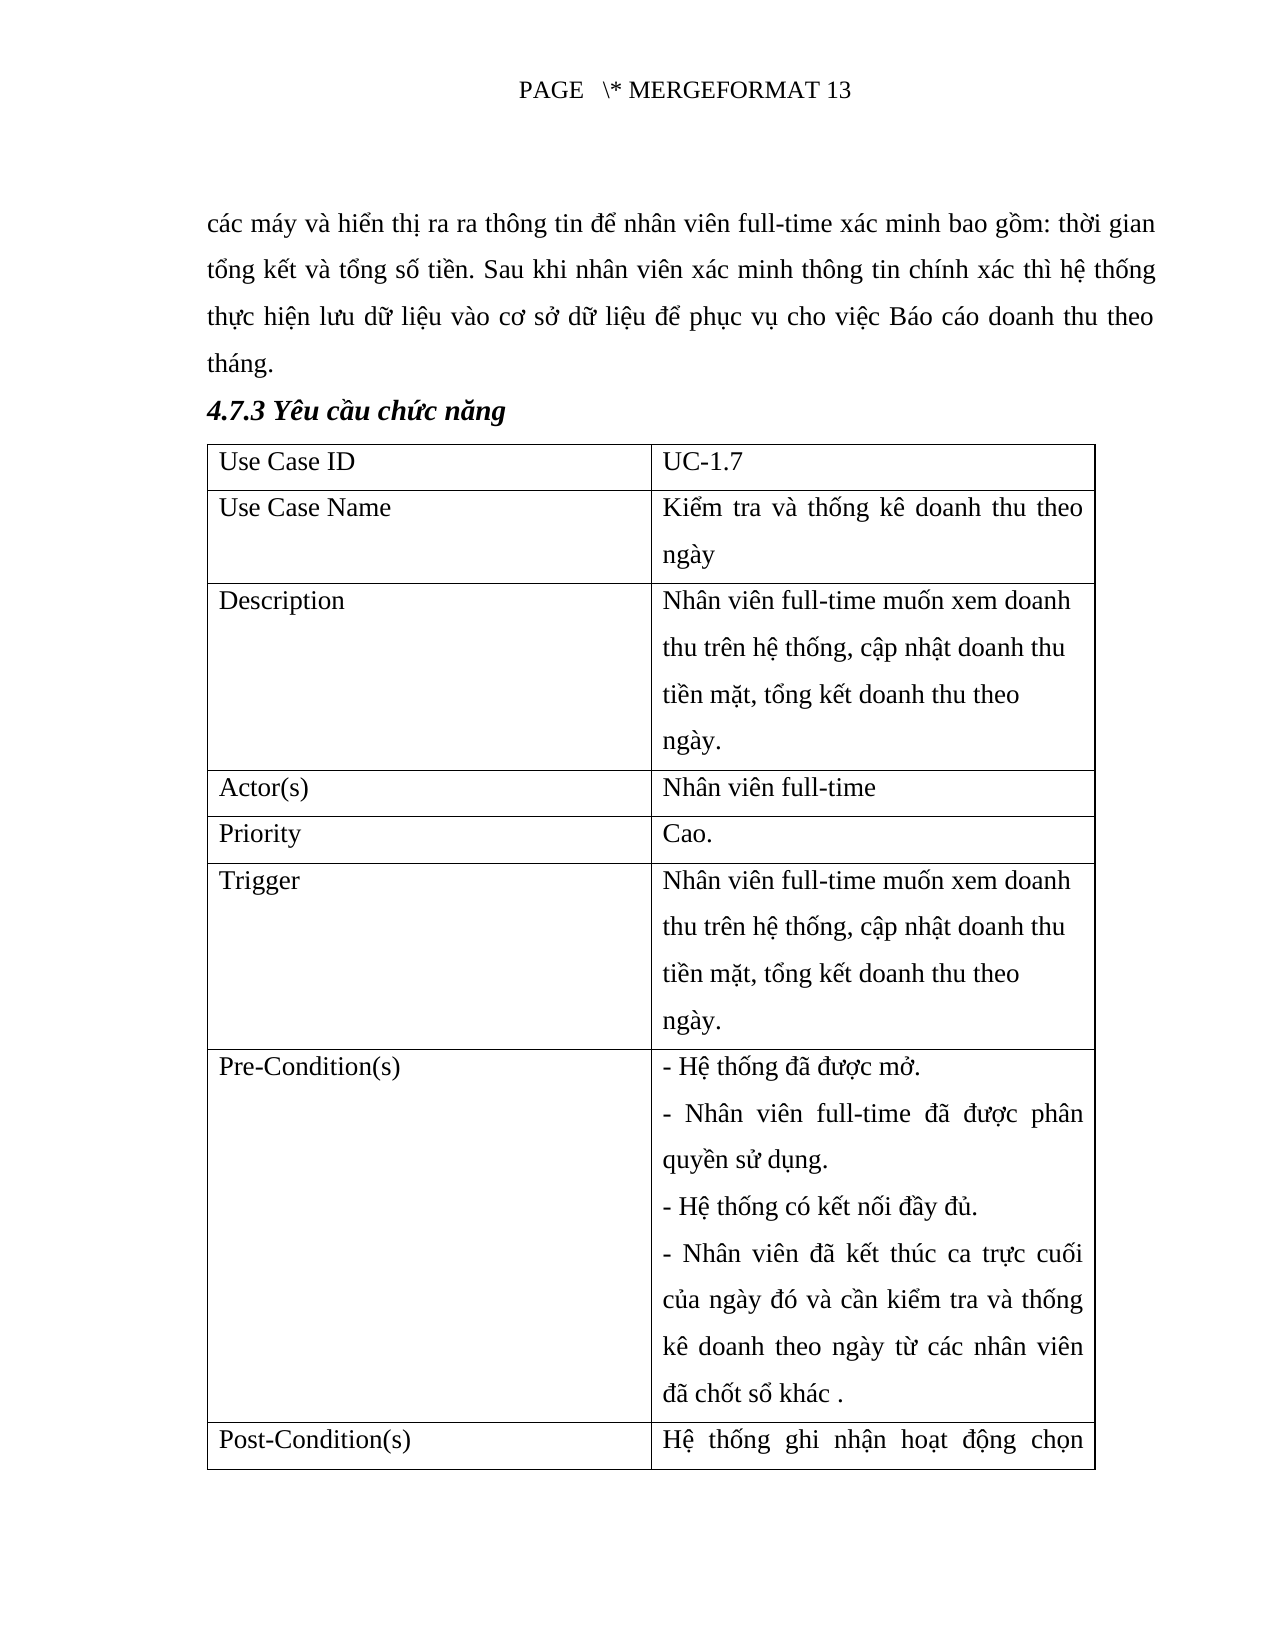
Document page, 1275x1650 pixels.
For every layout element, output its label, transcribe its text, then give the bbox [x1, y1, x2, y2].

table_cell Nhân viên full-time muốn xem doanh thu trên hệ thống, cập nhật doanh thu tiền mặt, tổng kết doanh thu theo ngày. [652, 864, 1094, 1049]
table_cell Nhân viên full-time muốn xem doanh thu trên hệ thống, cập nhật doanh thu tiền mặt, tổng kết doanh thu theo ngày. [652, 584, 1094, 770]
table_cell Kiểm tra và thống kê doanh thu theo ngày [652, 491, 1094, 583]
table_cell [652, 1423, 1094, 1469]
table_cell Cao. [652, 817, 1094, 863]
table_cell Trigger [208, 864, 651, 1049]
text 4.7.3 Yêu cầu chức năng [207, 393, 1157, 427]
table_cell - Hệ thống đã được mở. - Nhân viên full-time đã được phân quyền sử dụng. - Hệ thống có kết nối đầy đủ. - Nhân viên đã kết thúc ca trực cuối của ngày đó và cần kiểm tra và thống kê doanh theo ngày từ các nhân viên đã chốt sổ khác . [652, 1050, 1094, 1422]
table_cell Pre-Condition(s) [208, 1050, 651, 1422]
table_cell Description [208, 584, 651, 770]
table_cell Actor(s) [208, 771, 651, 816]
table_cell Use Case Name [208, 491, 651, 583]
table_cell Post-Condition(s) [208, 1423, 651, 1469]
table_header UC-1.7 [652, 445, 1094, 490]
table_cell Nhân viên full-time [652, 771, 1094, 816]
table_cell Priority [208, 817, 651, 863]
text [207, 207, 1157, 378]
table_header Use Case ID [208, 445, 651, 490]
